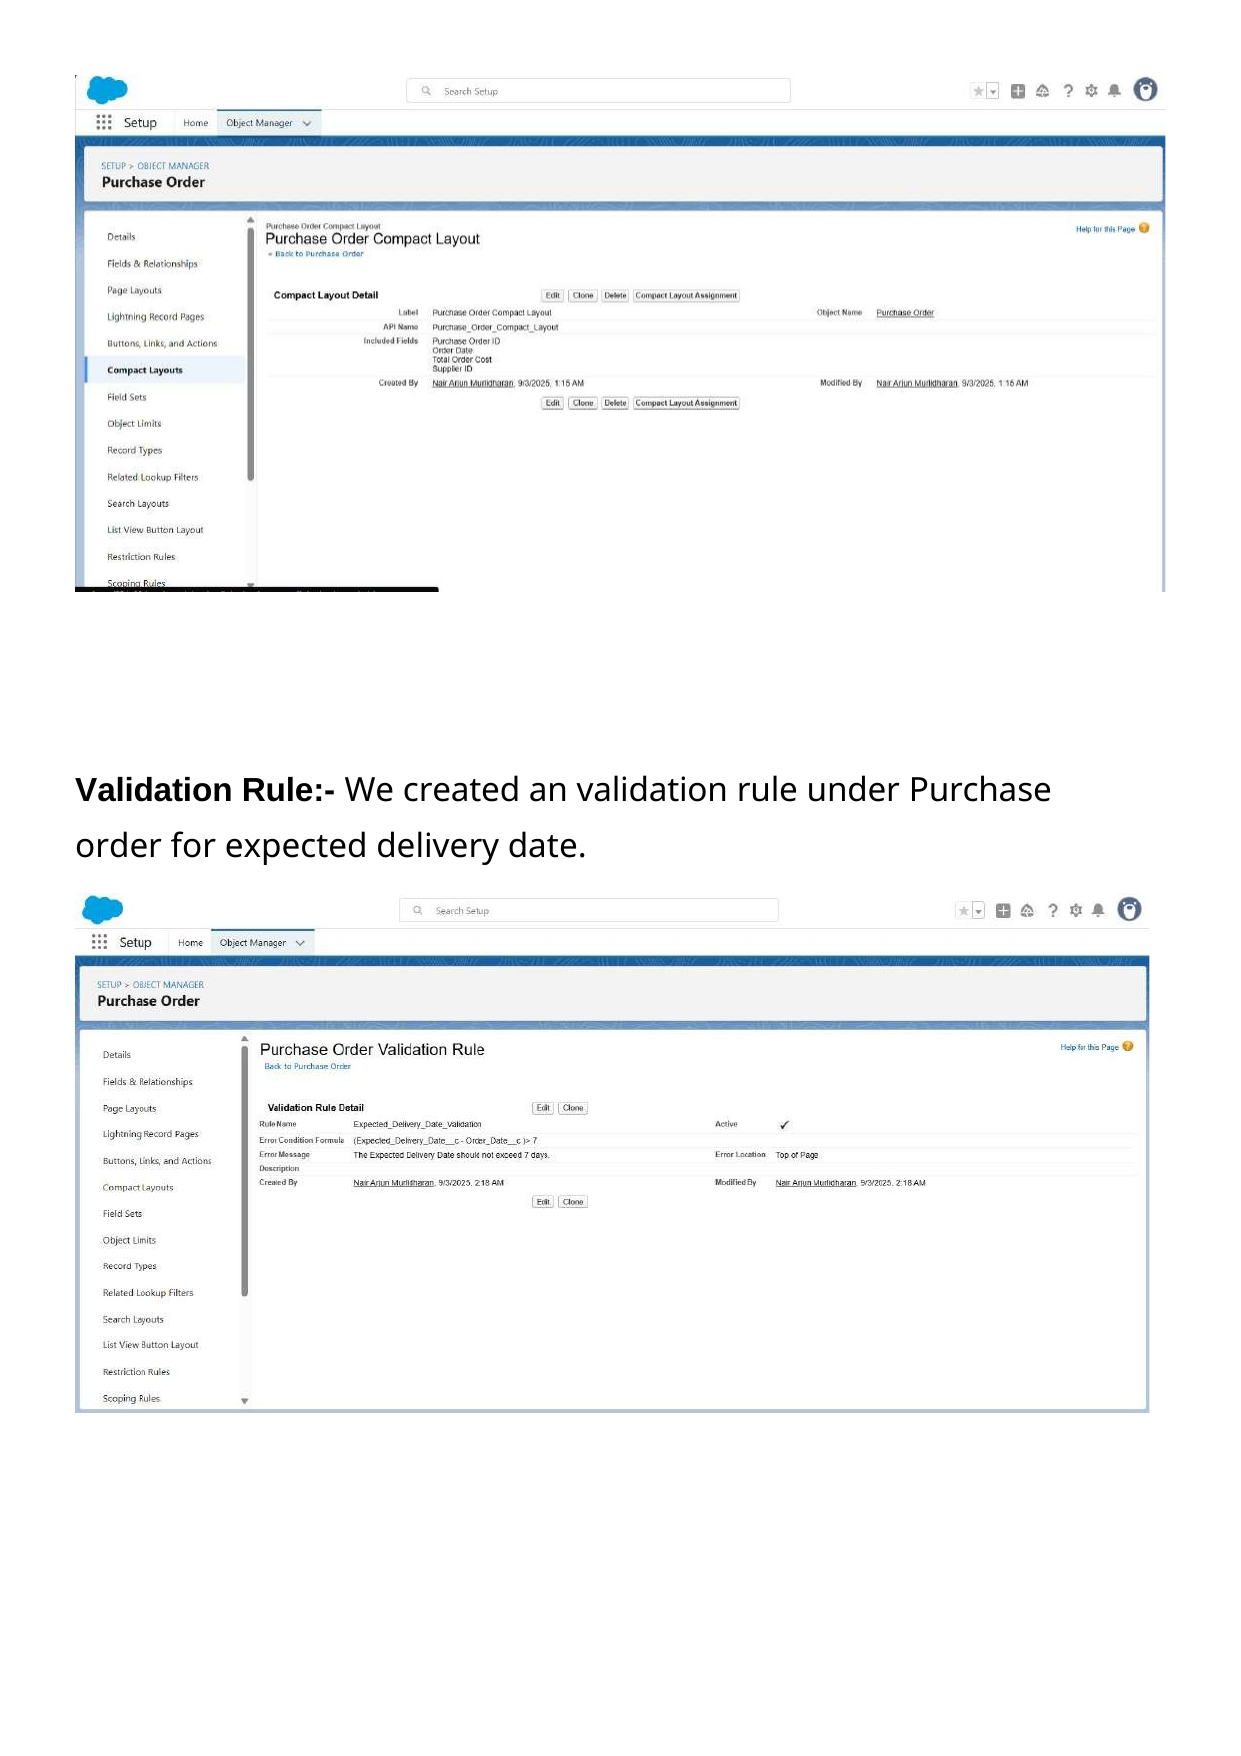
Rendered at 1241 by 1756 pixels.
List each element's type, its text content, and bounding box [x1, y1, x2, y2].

text Validation Rule:- We created an validation rule under Purchase order for expected delivery date. [75, 766, 1058, 867]
picture [75, 893, 1150, 1413]
picture [75, 75, 1166, 592]
